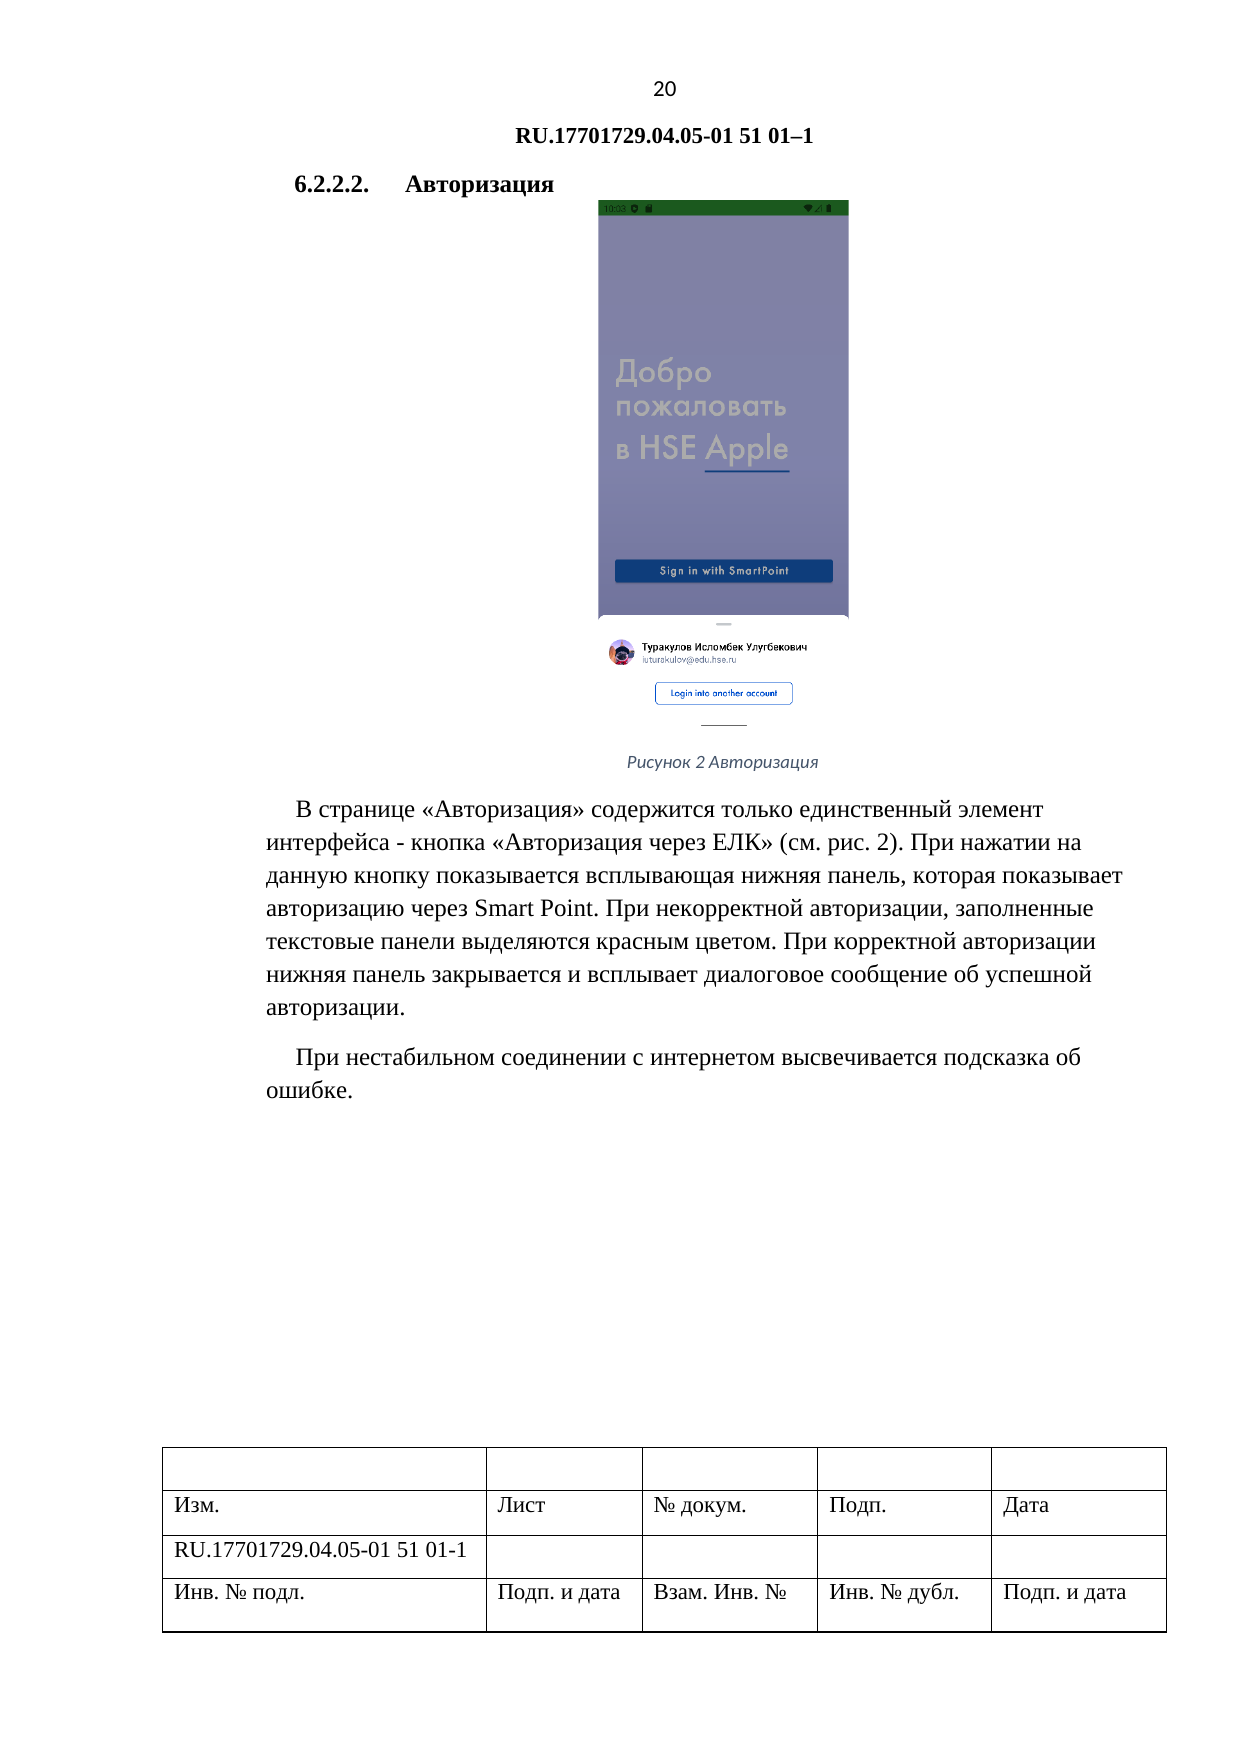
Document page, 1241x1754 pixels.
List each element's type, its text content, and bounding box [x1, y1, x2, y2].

text Рисунок 2 Авторизация [177, 750, 1152, 773]
text В странице «Авторизация» содержится только единственный элемент интерфейса - кнопка «Авторизация через ЕЛК» (см. рис. 2). При нажатии на данную кнопку показывается всплывающая нижняя панель, которая показывает авторизацию через Smart Point. При некорректной авторизации, заполненные текстовые панели выделяются красным цветом. При корректной авторизации нижняя панель закрывается и всплывает диалоговое сообщение об успешной авторизации. [266, 794, 1152, 1021]
subtitle Авторизация [294, 169, 1152, 198]
picture [598, 200, 849, 730]
text При нестабильном соединении с интернетом высвечивается подсказка об ошибке. [266, 1042, 1152, 1104]
